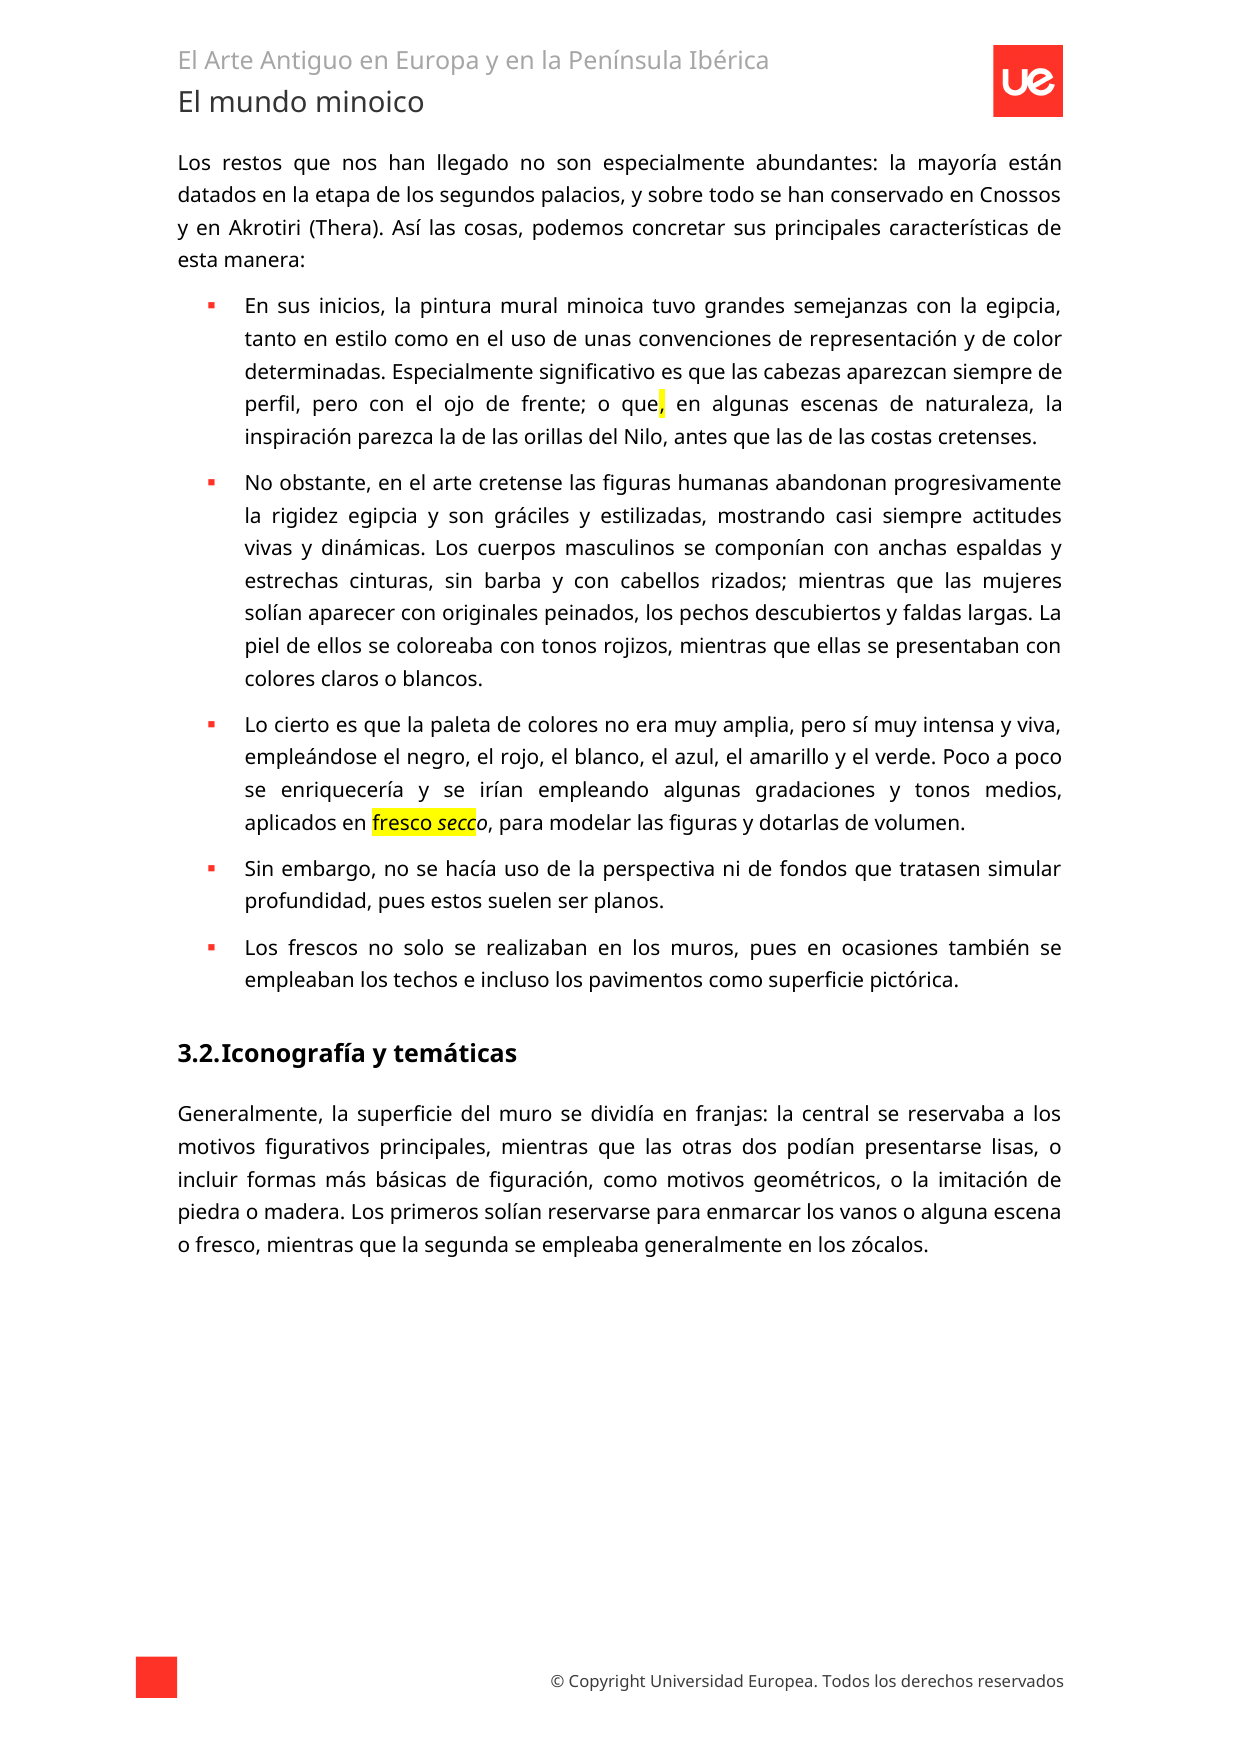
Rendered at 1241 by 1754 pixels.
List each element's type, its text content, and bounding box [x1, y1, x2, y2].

picture [993, 45, 1063, 117]
text Los frescos no solo se realizaban en los muros, pues en ocasiones también se empleaban los techos e incluso los pavimentos como superficie pictórica. [207, 932, 1063, 994]
text No obstante, en el arte cretense las figuras humanas abandonan progresivamente la rigidez egipcia y son gráciles y estilizadas, mostrando casi siempre actitudes vivas y dinámicas. Los cuerpos masculinos se componían con anchas espaldas y estrechas cinturas, sin barba y con cabellos rizados; mientras que las mujeres solían aparecer con originales peinados, los pechos descubiertos y faldas largas. La piel de ellos se coloreaba con tonos rojizos, mientras que ellas se presentaban con colores claros o blancos. [207, 467, 1063, 692]
subtitle Iconografía y temáticas [177, 1035, 1063, 1069]
text Los restos que nos han llegado no son especialmente abundantes: la mayoría están datados en la etapa de los segundos palacios, y sobre todo se han conservado en Cnossos y en Akrotiri (Thera). Así las cosas, podemos concretar sus principales características de esta manera: [177, 148, 1063, 274]
text En sus inicios, la pintura mural minoica tuvo grandes semejanzas con la egipcia, tanto en estilo como en el uso de unas convenciones de representación y de color determinadas. Especialmente significativo es que las cabezas aparezcan siempre de perfil, pero con el ojo de frente; o que, en algunas escenas de naturaleza, la inspiración parezca la de las orillas del Nilo, antes que las de las costas cretenses. [207, 291, 1063, 450]
text Generalmente, la superficie del muro se dividía en franjas: la central se reservaba a los motivos figurativos principales, mientras que las otras dos podían presentarse lisas, o incluir formas más básicas de figuración, como motivos geométricos, o la imitación de piedra o madera. Los primeros solían reservarse para enmarcar los vanos o alguna escena o fresco, mientras que la segunda se empleaba generalmente en los zócalos. [177, 1099, 1063, 1258]
text Sin embargo, no se hacía uso de la perspectiva ni de fondos que tratasen simular profundidad, pues estos suelen ser planos. [207, 853, 1063, 915]
text Lo cierto es que la paleta de colores no era muy amplia, pero sí muy intensa y viva, empleándose el negro, el rojo, el blanco, el azul, el amarillo y el verde. Poco a poco se enriquecería y se irían empleando algunas gradaciones y tonos medios, aplicados en fresco secco, para modelar las figuras y dotarlas de volumen. [207, 709, 1063, 836]
